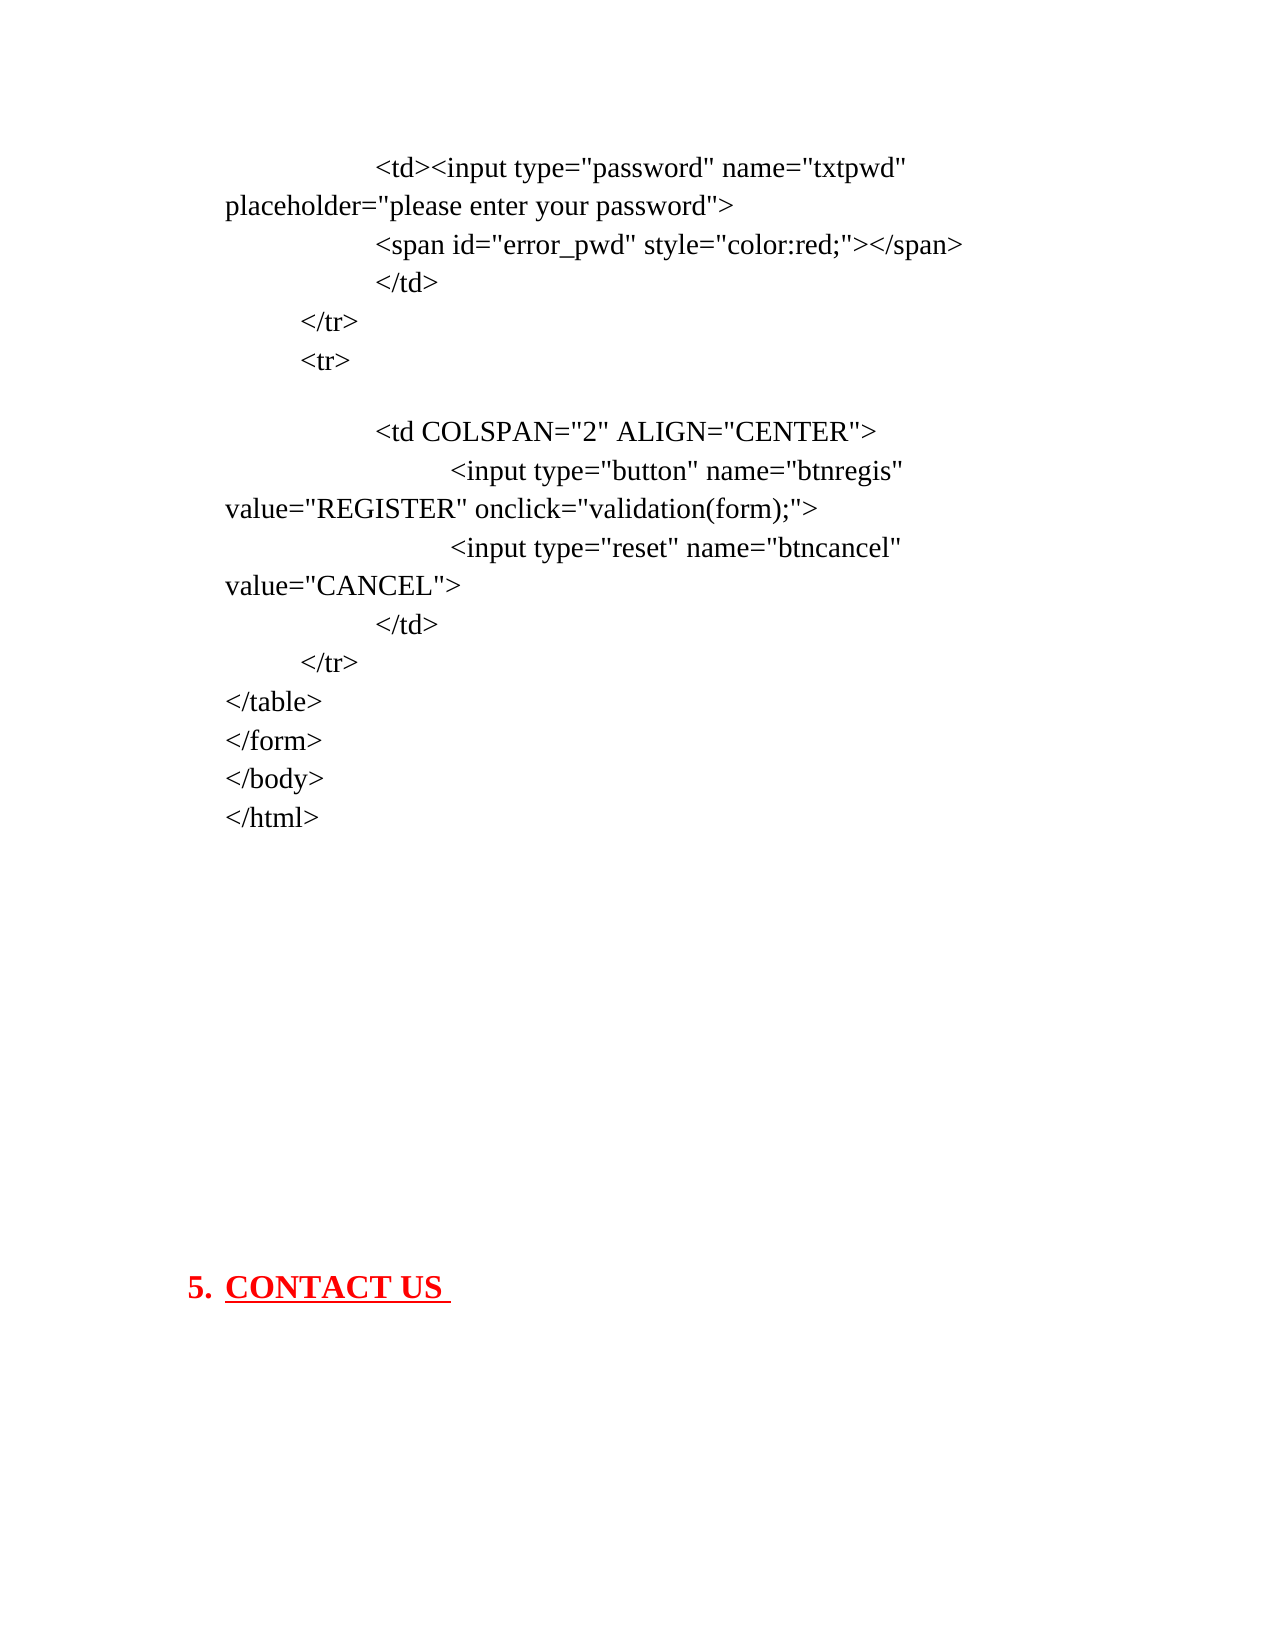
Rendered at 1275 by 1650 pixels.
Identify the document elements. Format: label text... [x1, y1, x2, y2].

list <span id="error_pwd" style="color:red;"></span> [225, 227, 1125, 261]
list </form> [225, 723, 1125, 756]
list </table> [225, 684, 1125, 718]
list </td> [225, 266, 1125, 299]
list CONTACT US [187, 1267, 1125, 1306]
list <tr> [225, 343, 1125, 376]
list </tr> [225, 304, 1125, 338]
list </td> [225, 607, 1125, 641]
list </body> [225, 761, 1125, 795]
list <input type="button" name="btnregis" value="REGISTER" onclick="validation(form);"> [225, 453, 1125, 525]
list <input type="reset" name="btncancel" value="CANCEL"> [225, 530, 1125, 602]
list <td COLSPAN="2" ALIGN="CENTER"> [225, 414, 1125, 448]
list <td><input type="password" name="txtpwd" placeholder="please enter your password"> [225, 150, 1125, 222]
list </html> [225, 800, 1125, 833]
list </tr> [225, 646, 1125, 679]
